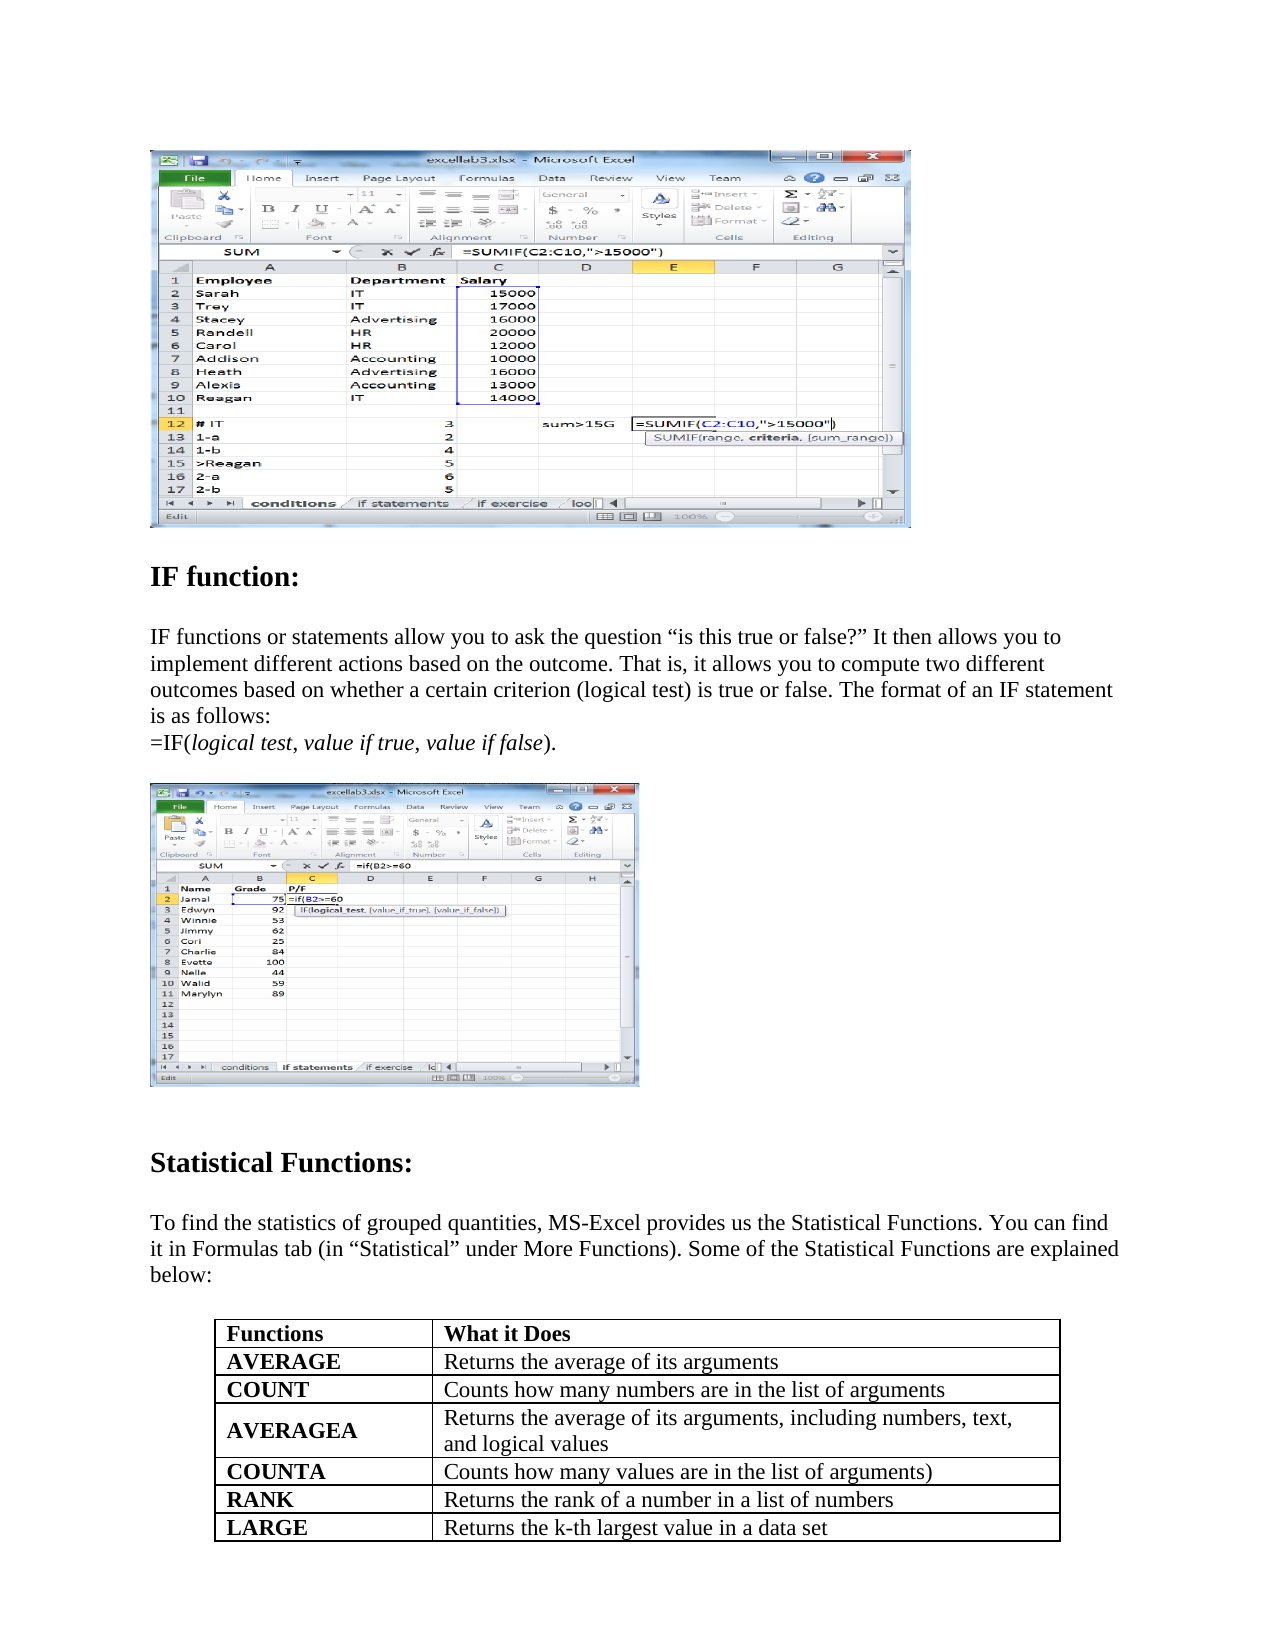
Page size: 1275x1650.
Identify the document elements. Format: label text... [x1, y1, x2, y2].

table_cell Returns the average of its arguments [433, 1348, 1059, 1374]
table_cell COUNTA [216, 1458, 432, 1484]
picture [150, 150, 911, 528]
table_cell Returns the average of its arguments, including numbers, text, and logical values [433, 1404, 1059, 1456]
table_cell Counts how many numbers are in the list of arguments [433, 1376, 1059, 1402]
text To find the statistics of grouped quantities, MS-Excel provides us the Statistical Functions. You can find it in Formulas tab (in “Statistical” under More Functions). Some of the Statistical Functions are explained below: [150, 1209, 1125, 1288]
table_header Functions [216, 1320, 432, 1346]
table_cell LARGE [216, 1514, 432, 1540]
table_cell Returns the k-th largest value in a data set [433, 1514, 1059, 1540]
table_cell COUNT [216, 1376, 432, 1402]
table_header What it Does [433, 1320, 1059, 1346]
text IF function: [150, 559, 1125, 592]
text IF functions or statements allow you to ask the question “is this true or false?” It then allows you to implement different actions based on the outcome. That is, it allows you to compute two different outcomes based on whether a certain criterion (logical test) is true or false. The format of an IF statement is as follows: [150, 623, 1125, 729]
table_cell AVERAGEA [216, 1404, 432, 1456]
text =IF(logical test, value if true, value if false). [150, 729, 1125, 755]
table_cell AVERAGE [216, 1348, 432, 1374]
table_cell Returns the rank of a number in a list of numbers [433, 1486, 1059, 1512]
table_cell RANK [216, 1486, 432, 1512]
text Statistical Functions: [150, 1145, 1125, 1178]
picture [150, 783, 640, 1087]
table_cell Counts how many values are in the list of arguments) [433, 1458, 1059, 1484]
